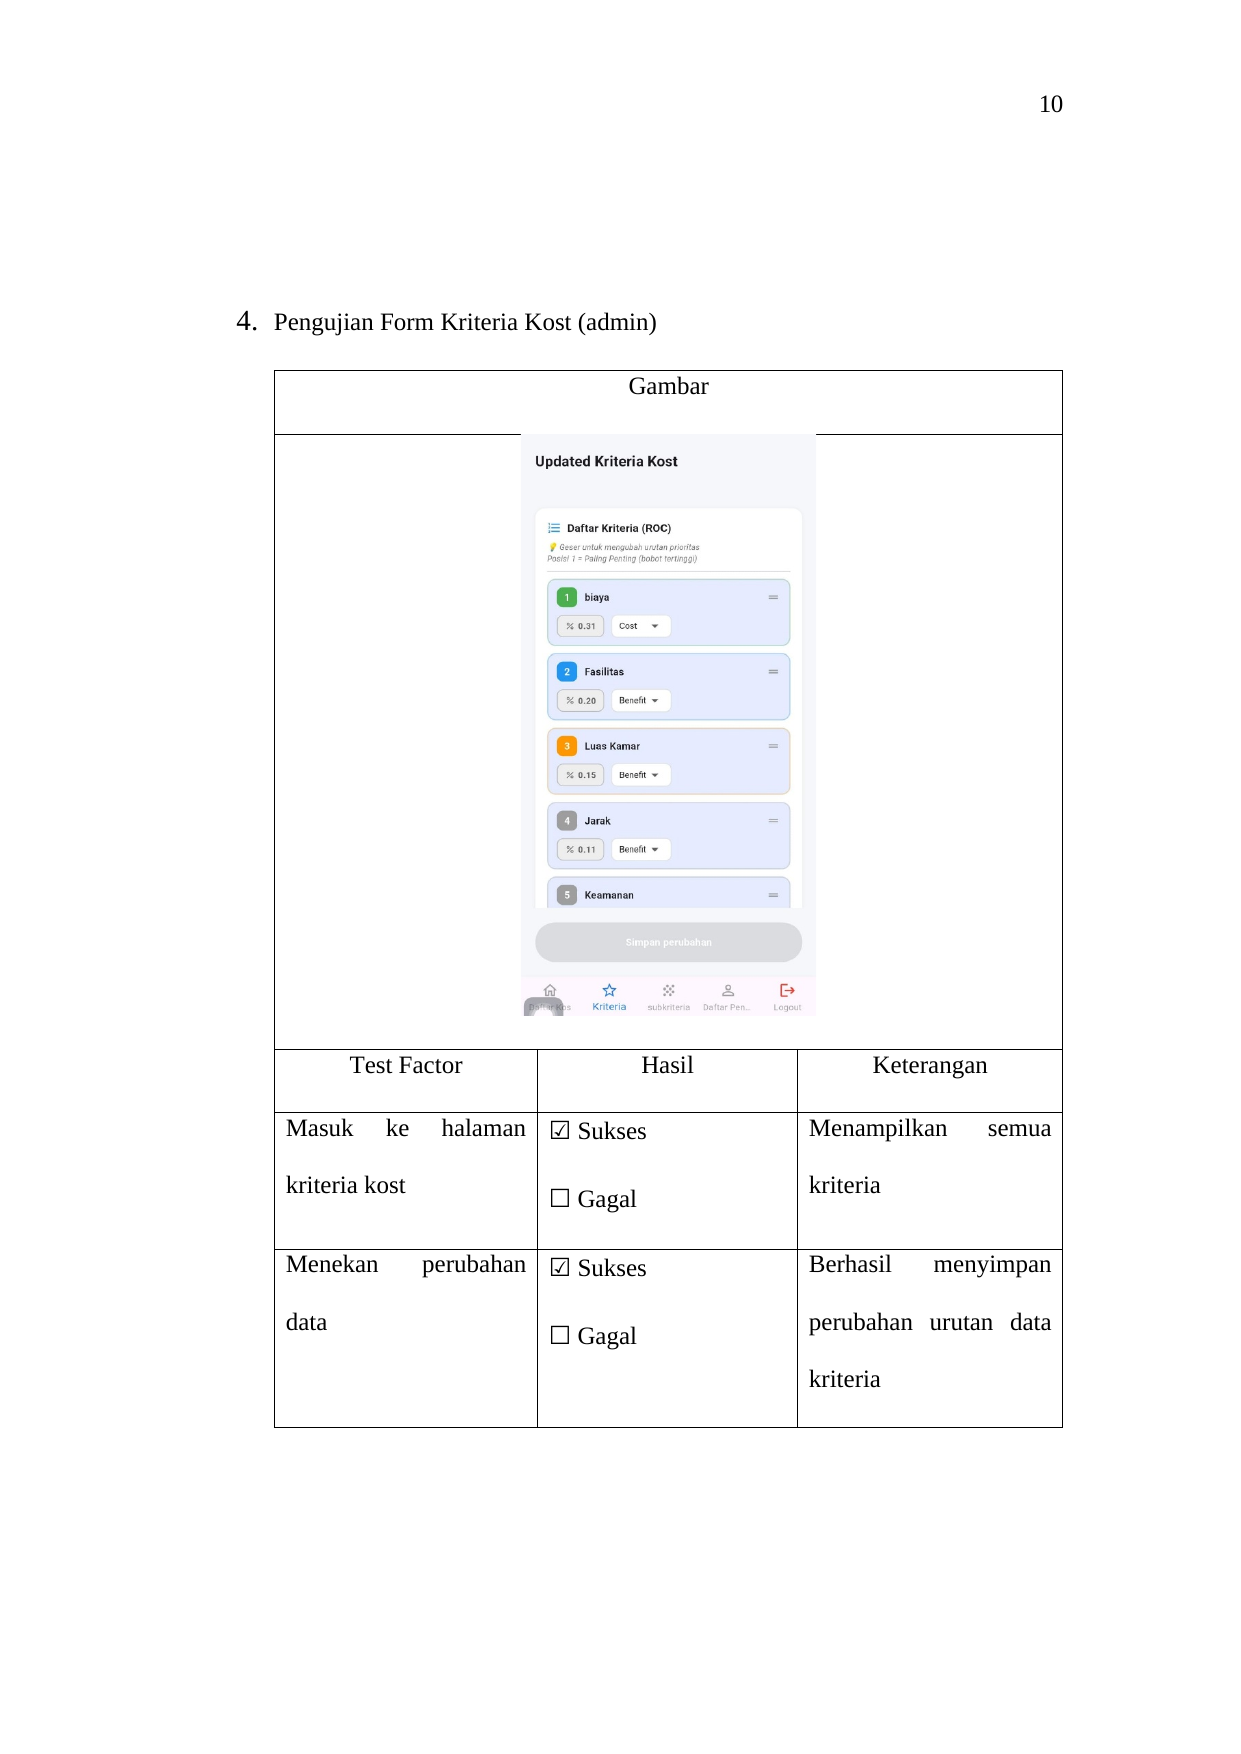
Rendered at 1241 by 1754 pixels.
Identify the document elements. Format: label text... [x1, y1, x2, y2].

table_cell ☑ Sukses ☐ Gagal [538, 1113, 797, 1248]
table_cell Masuk ke halaman kriteria kost [275, 1113, 537, 1248]
table_cell ☑ Sukses ☐ Gagal [538, 1250, 797, 1427]
table_cell Keterangan [798, 1050, 1062, 1112]
picture [520, 434, 817, 1016]
list Pengujian Form Kriteria Kost (admin) [236, 303, 1063, 337]
table_cell Berhasil menyimpan perubahan urutan data kriteria [798, 1250, 1062, 1427]
table_cell Test Factor [275, 1050, 537, 1112]
table_cell [275, 435, 1062, 1049]
table_cell Menekan perubahan data [275, 1250, 537, 1427]
table_cell Hasil [538, 1050, 797, 1112]
table_cell Menampilkan semua kriteria [798, 1113, 1062, 1248]
table_header Gambar [275, 371, 1062, 434]
